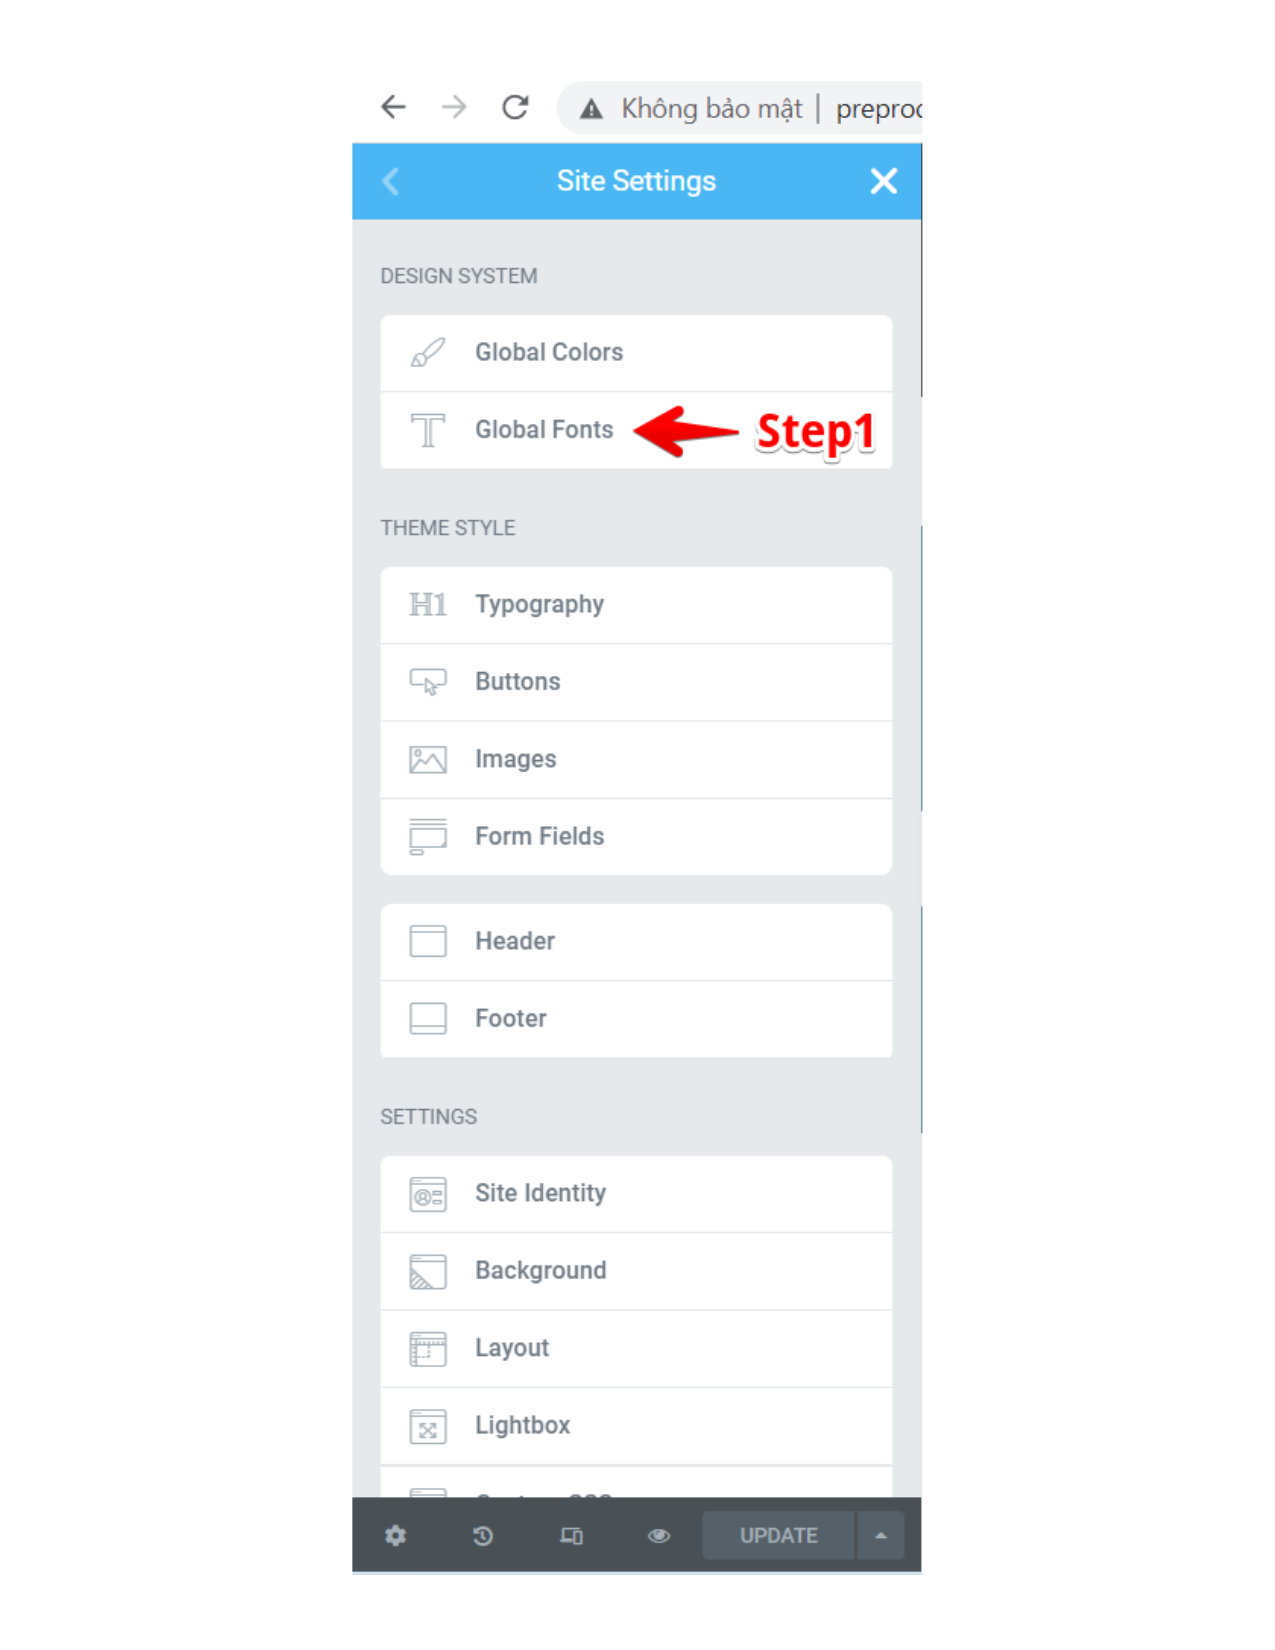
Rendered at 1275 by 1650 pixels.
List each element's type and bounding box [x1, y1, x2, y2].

picture [352, 75, 923, 1575]
